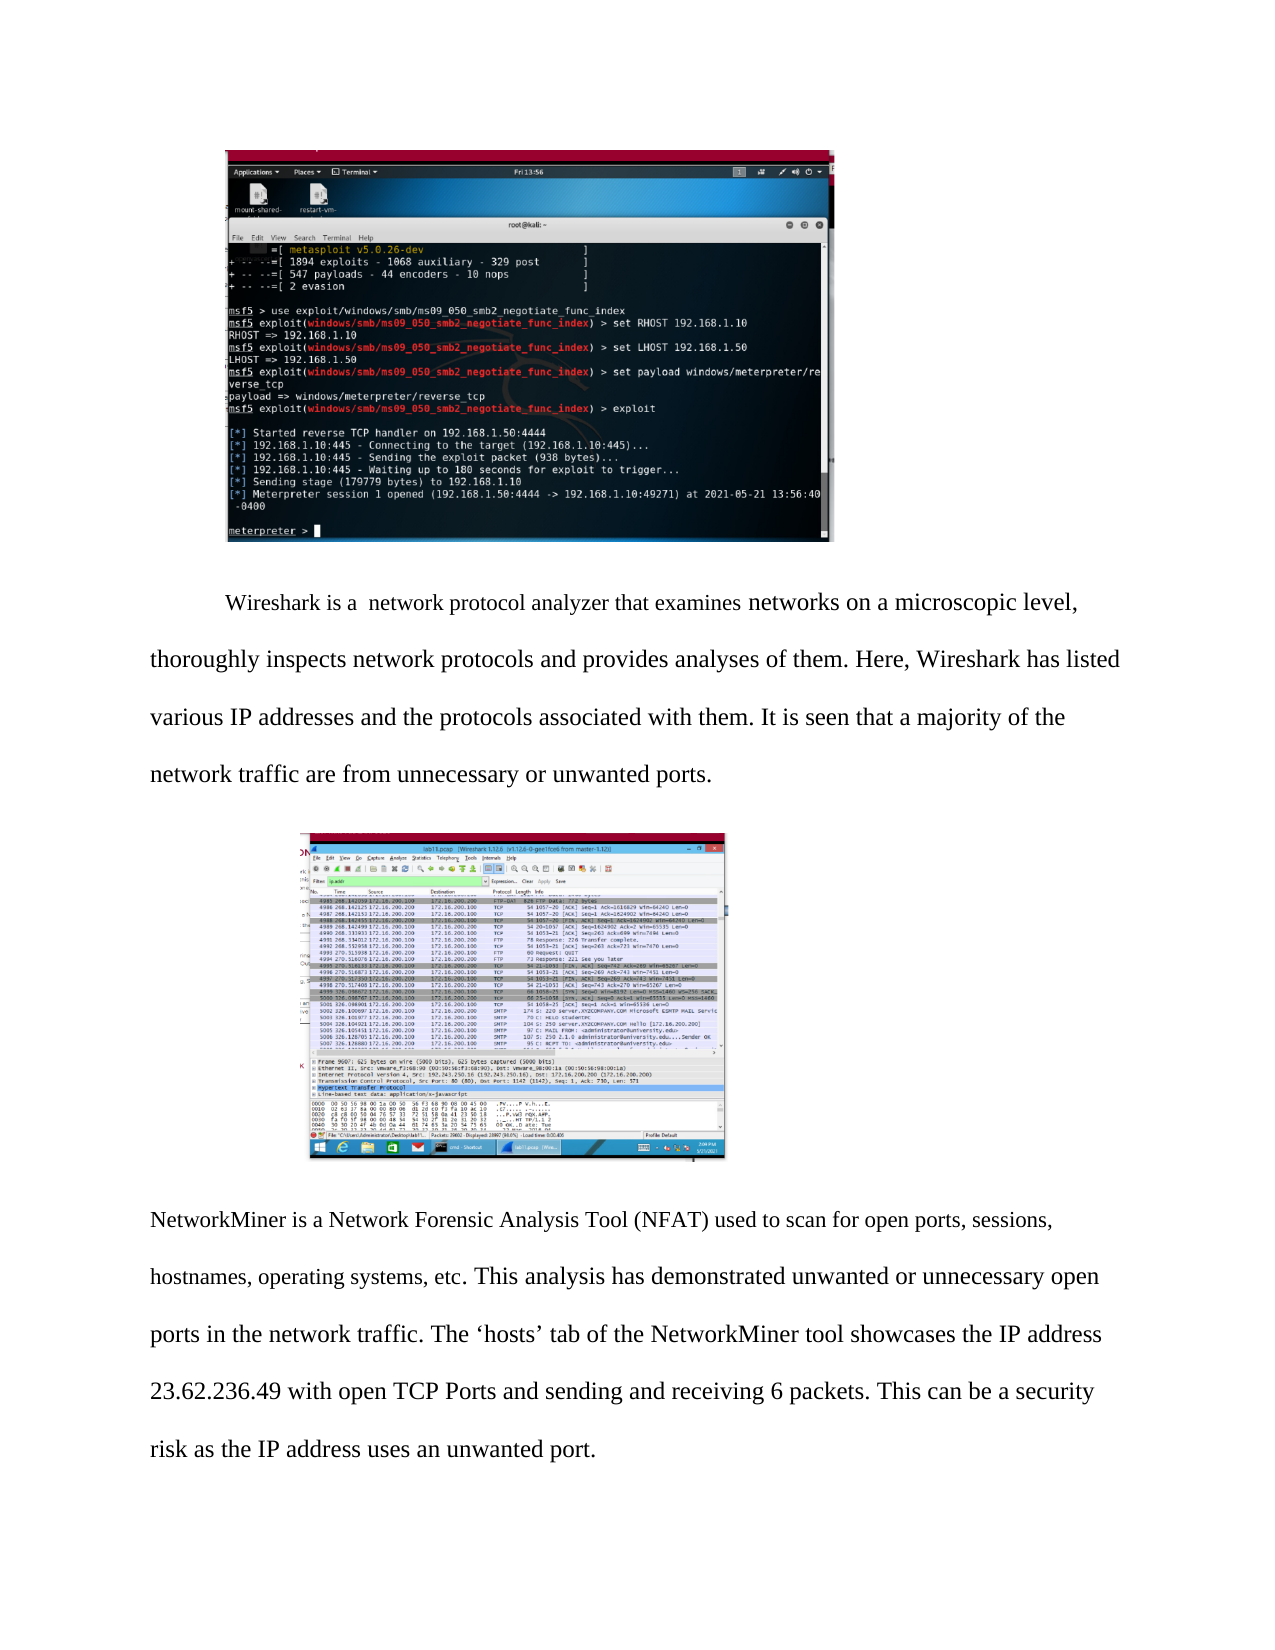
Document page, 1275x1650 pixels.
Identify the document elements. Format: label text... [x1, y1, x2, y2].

text Wireshark is a network protocol analyzer that examines networks on a microscopic level, thoroughly inspects network protocols and provides analyses of them. Here, Wireshark has listed various IP addresses and the protocols associated with them. It is seen that a majority of the network traffic are from unnecessary or unwanted ports. [150, 587, 1125, 788]
picture [225, 150, 835, 542]
text NetworkMiner is a Network Forensic Analysis Tool (NFAT) used to scan for open ports, sessions, hostnames, operating systems, etc. This analysis has demonstrated unwanted or unnecessary open ports in the network traffic. The ‘hosts’ tab of the NetworkMiner tool showcases the IP address 23.62.236.49 with open TCP Ports and sending and receiving 6 packets. This can be a security risk as the IP address uses an unwanted port. [150, 1206, 1125, 1463]
picture [300, 833, 729, 1162]
